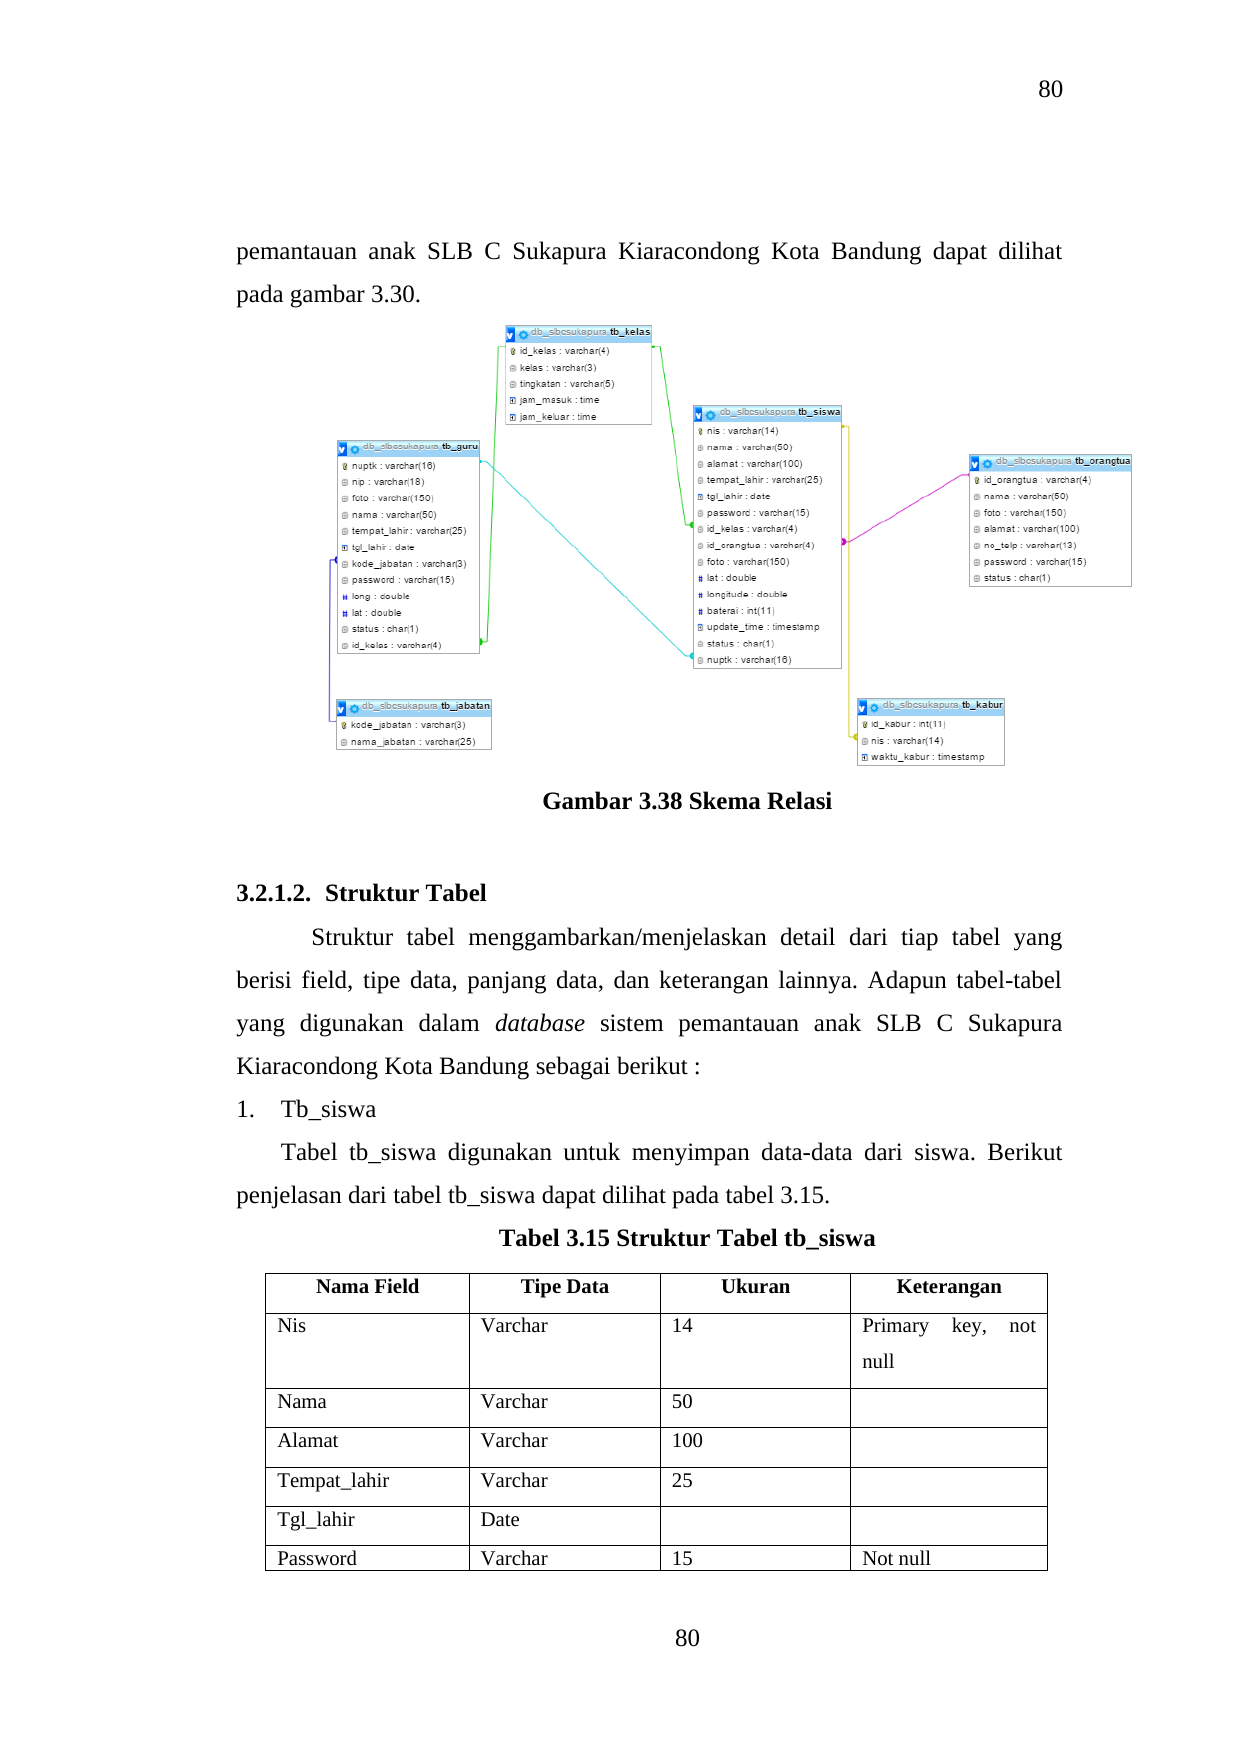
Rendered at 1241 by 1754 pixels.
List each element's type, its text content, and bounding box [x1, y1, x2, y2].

table_cell 14 [661, 1314, 850, 1388]
text Tabel tb_siswa digunakan untuk menyimpan data-data dari siswa. Berikut penjelasan dari tabel tb_siswa dapat dilihat pada tabel 3.15. [236, 1137, 1063, 1209]
table_header Keterangan [851, 1274, 1047, 1312]
table_cell [851, 1389, 1047, 1427]
subtitle Struktur Tabel [236, 878, 1063, 907]
table_cell 15 [661, 1546, 850, 1570]
table_cell Date [470, 1507, 660, 1545]
table_cell Varchar [470, 1314, 660, 1388]
table_cell Not null [851, 1546, 1047, 1570]
table_cell Varchar [470, 1389, 660, 1427]
table_cell 100 [661, 1428, 850, 1467]
picture [311, 322, 1138, 772]
text Struktur tabel menggambarkan/menjelaskan detail dari tiap tabel yang berisi field, tipe data, panjang data, dan keterangan lainnya. Adapun tabel-tabel yang digunakan dalam database sistem pemantauan anak SLB C Sukapura Kiaracondong Kota Bandung sebagai berikut : [236, 922, 1063, 1080]
list Tb_siswa [236, 1094, 1063, 1123]
table_cell [851, 1428, 1047, 1467]
table_cell Password [266, 1546, 469, 1570]
table_cell Varchar [470, 1468, 660, 1506]
table_header Nama Field [266, 1274, 469, 1312]
table_cell Alamat [266, 1428, 469, 1467]
table_cell Varchar [470, 1428, 660, 1467]
table_cell Varchar [470, 1546, 660, 1570]
table_cell 50 [661, 1389, 850, 1427]
table_cell Primary key, not null [851, 1314, 1047, 1388]
table_cell Tgl_lahir [266, 1507, 469, 1545]
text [236, 236, 1063, 308]
table_cell [661, 1507, 850, 1545]
table_cell Tempat_lahir [266, 1468, 469, 1506]
table_cell Nis [266, 1314, 469, 1388]
table_header Ukuran [661, 1274, 850, 1312]
table_cell [851, 1468, 1047, 1506]
table_header Tipe Data [470, 1274, 660, 1312]
table_cell Nama [266, 1389, 469, 1427]
table_cell [851, 1507, 1047, 1545]
text Tabel 3.15 Struktur Tabel tb_siswa [236, 1223, 1063, 1252]
table_cell 25 [661, 1468, 850, 1506]
